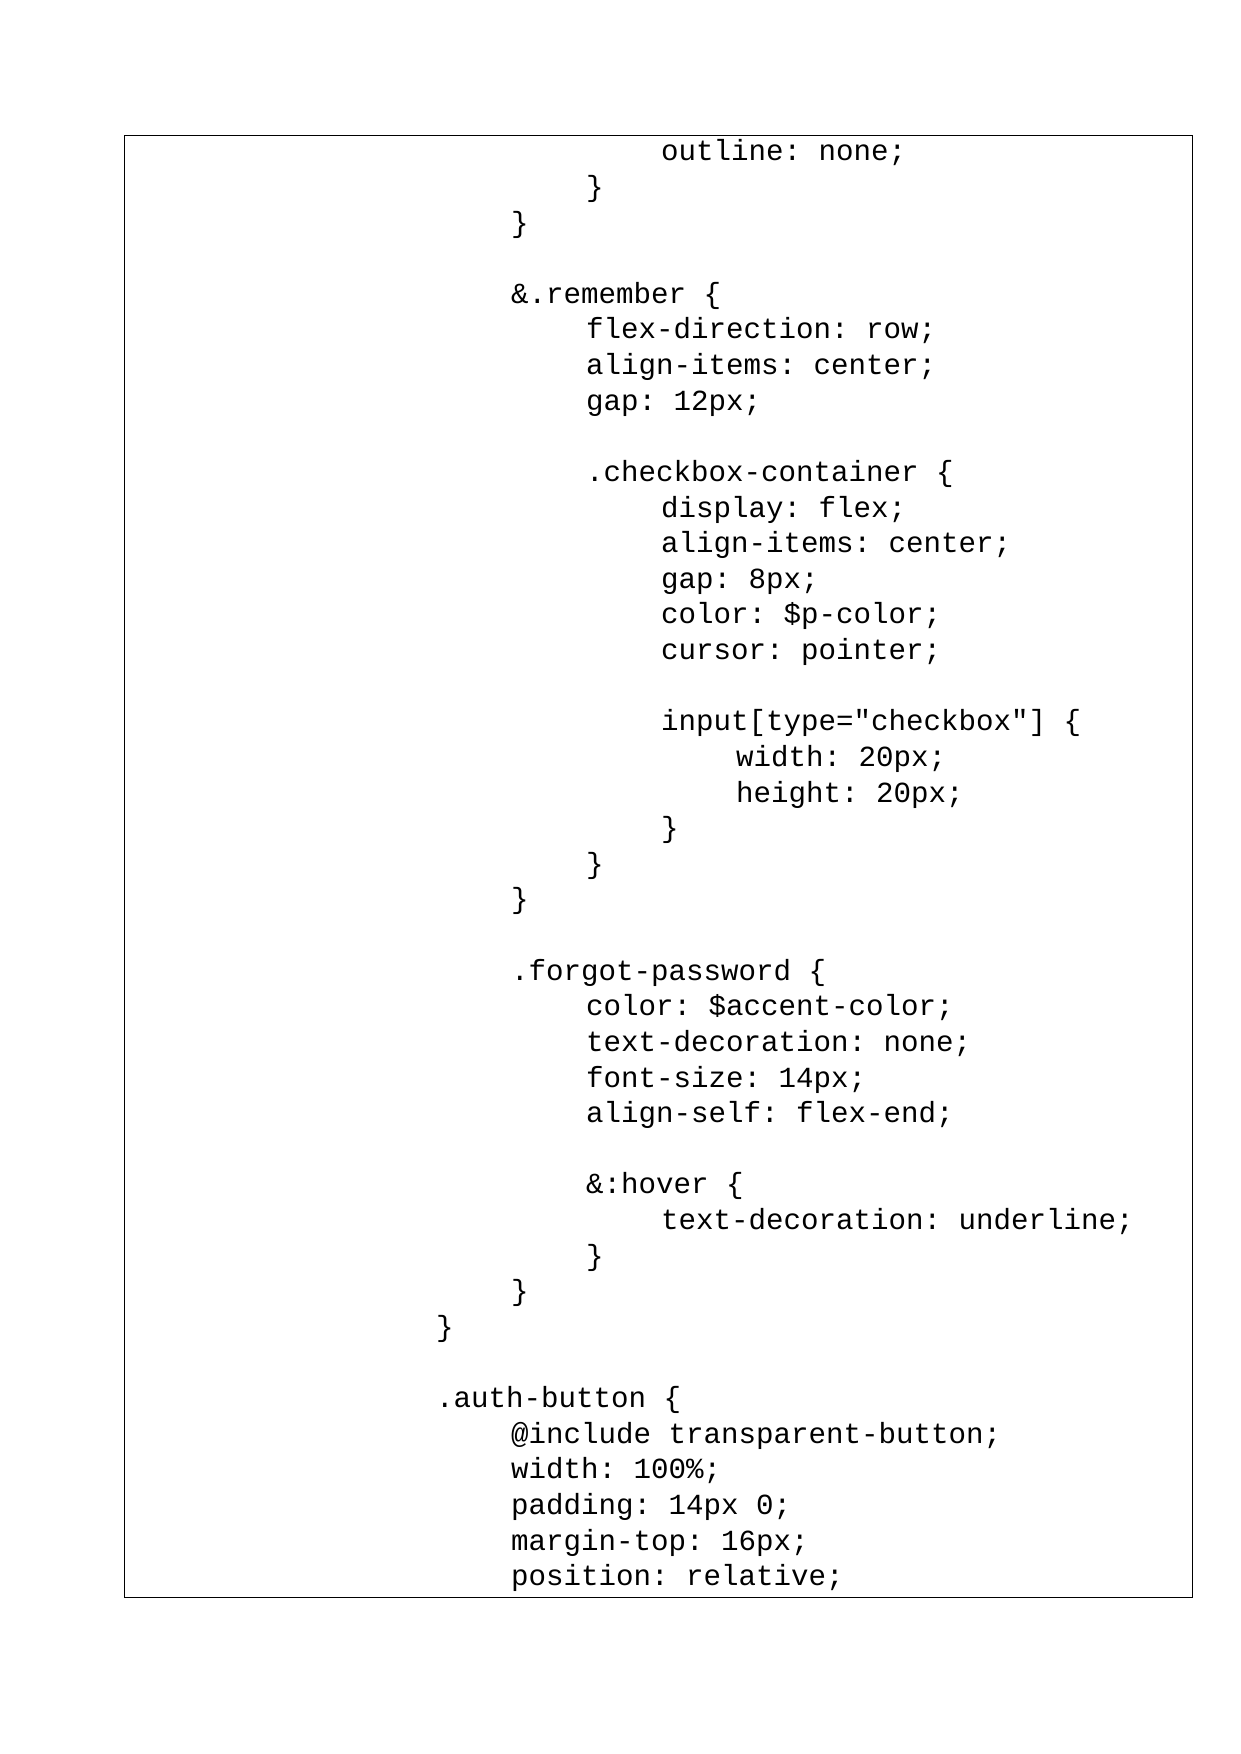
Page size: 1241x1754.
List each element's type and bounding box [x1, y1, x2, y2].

table_header [125, 136, 1192, 1597]
